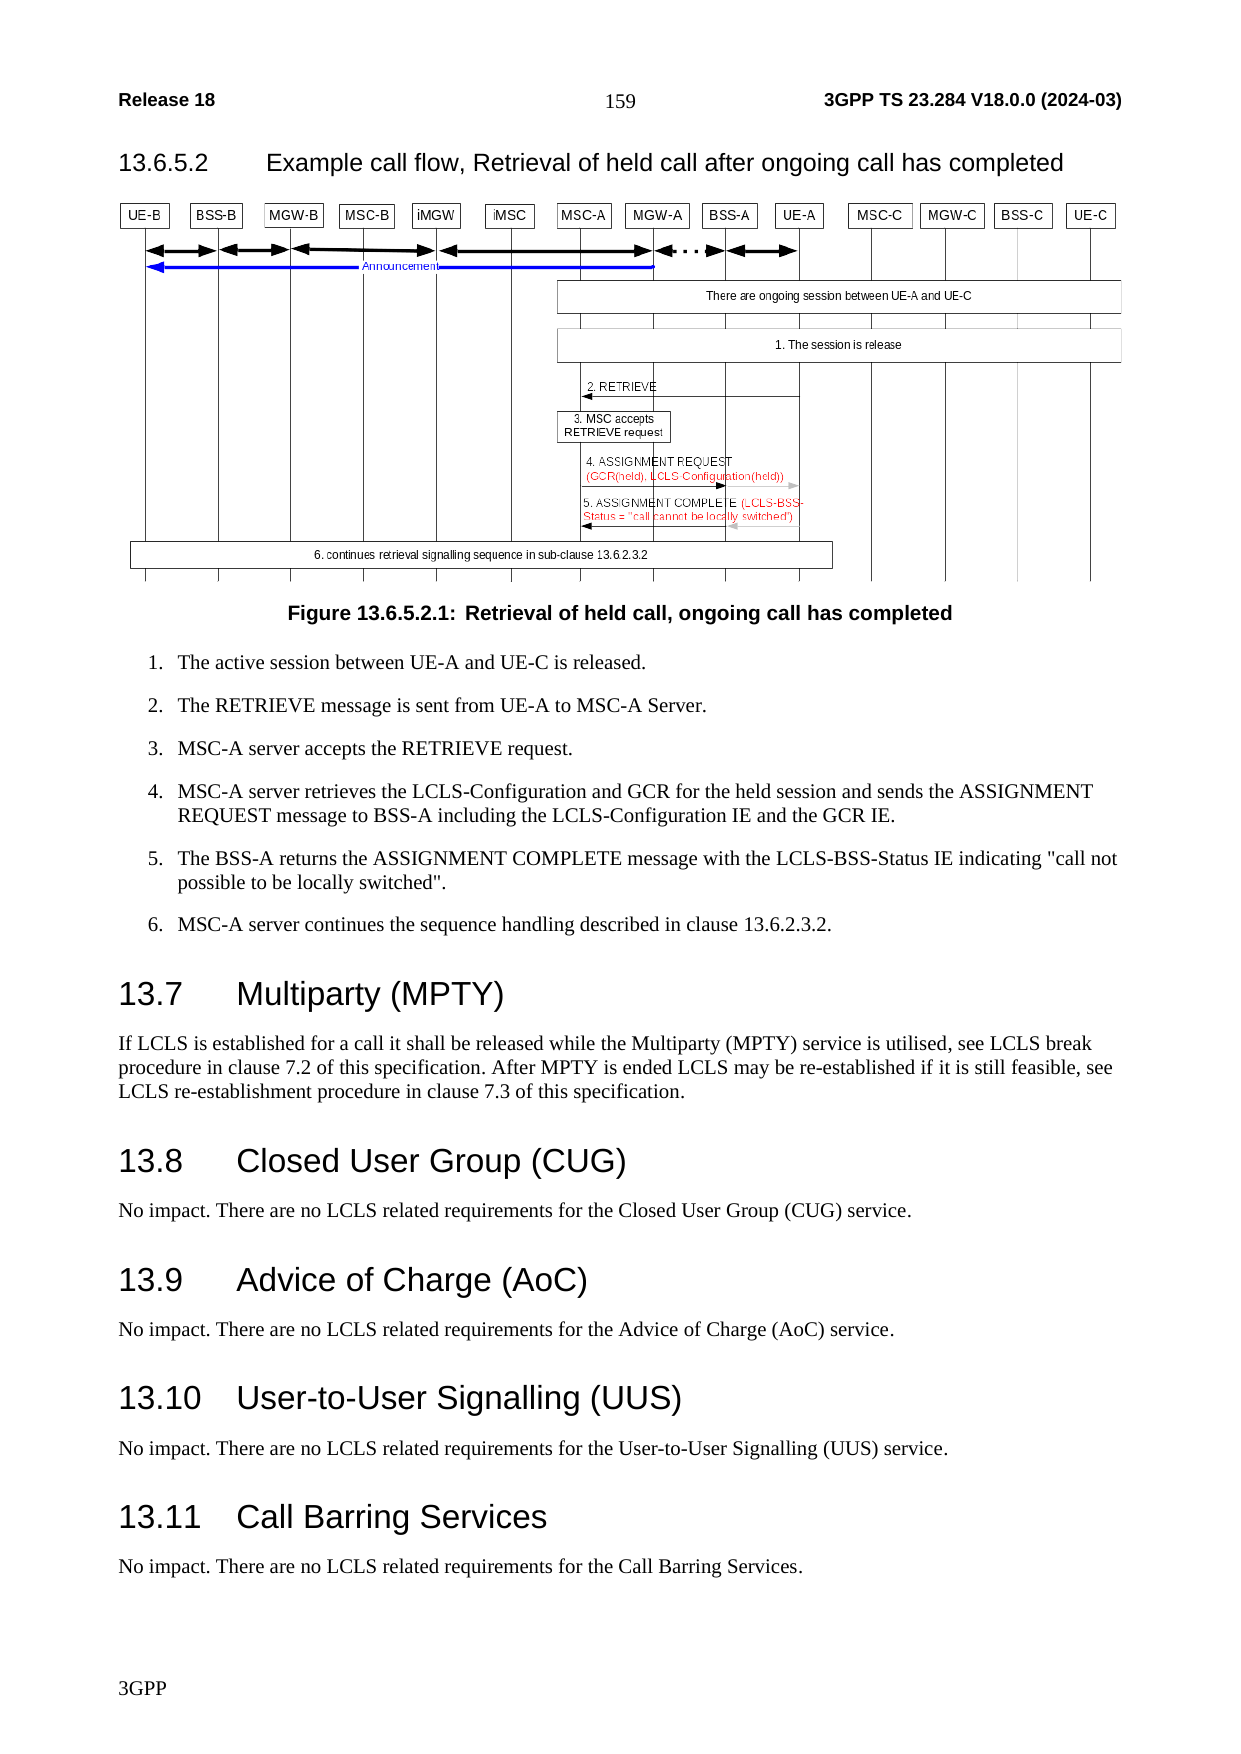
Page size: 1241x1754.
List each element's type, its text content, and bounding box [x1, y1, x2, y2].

subtitle 13.8 Closed User Group (CUG) [118, 1141, 1122, 1179]
text Figure 13.6.5.2.1: Retrieval of held call, ongoing call has completed [118, 601, 1122, 625]
text 5. The BSS-A returns the ASSIGNMENT COMPLETE message with the LCLS-BSS-Status IE indicating "call not possible to be locally switched". [148, 846, 1122, 894]
text No impact. There are no LCLS related requirements for the User-to-User Signalling (UUS) service. [118, 1436, 1122, 1459]
subtitle 13.11 Call Barring Services [118, 1497, 1122, 1536]
text 4. MSC-A server retrieves the LCLS-Configuration and GCR for the held session and sends the ASSIGNMENT REQUEST message to BSS-A including the LCLS-Configuration IE and the GCR IE. [148, 779, 1122, 827]
text No impact. There are no LCLS related requirements for the Advice of Charge (AoC) service. [118, 1317, 1122, 1341]
subtitle 13.10 User-to-User Signalling (UUS) [118, 1378, 1122, 1417]
subtitle 13.9 Advice of Charge (AoC) [118, 1259, 1122, 1298]
text No impact. There are no LCLS related requirements for the Call Barring Services. [118, 1554, 1122, 1578]
subtitle 13.7 Multiparty (MPTY) [118, 974, 1122, 1012]
subtitle 13.6.5.2 Example call flow, Retrieval of held call after ongoing call has completed [118, 147, 1122, 176]
text 1. The active session between UE-A and UE-C is released. [148, 650, 1122, 674]
text No impact. There are no LCLS related requirements for the Closed User Group (CUG) service. [118, 1198, 1122, 1222]
text If LCLS is established for a call it shall be released while the Multiparty (MPTY) service is utilised, see LCLS break procedure in clause 7.2 of this specification. After MPTY is ended LCLS may be re-established if it is still feasible, see LCLS re-establishment procedure in clause 7.3 of this specification. [118, 1031, 1122, 1103]
text 2. The RETRIEVE message is sent from UE-A to MSC-A Server. [148, 693, 1122, 717]
text 6. MSC-A server continues the sequence handling described in clause .3.2. [148, 912, 1122, 936]
text 3. MSC-A server accepts the RETRIEVE request. [148, 736, 1122, 760]
